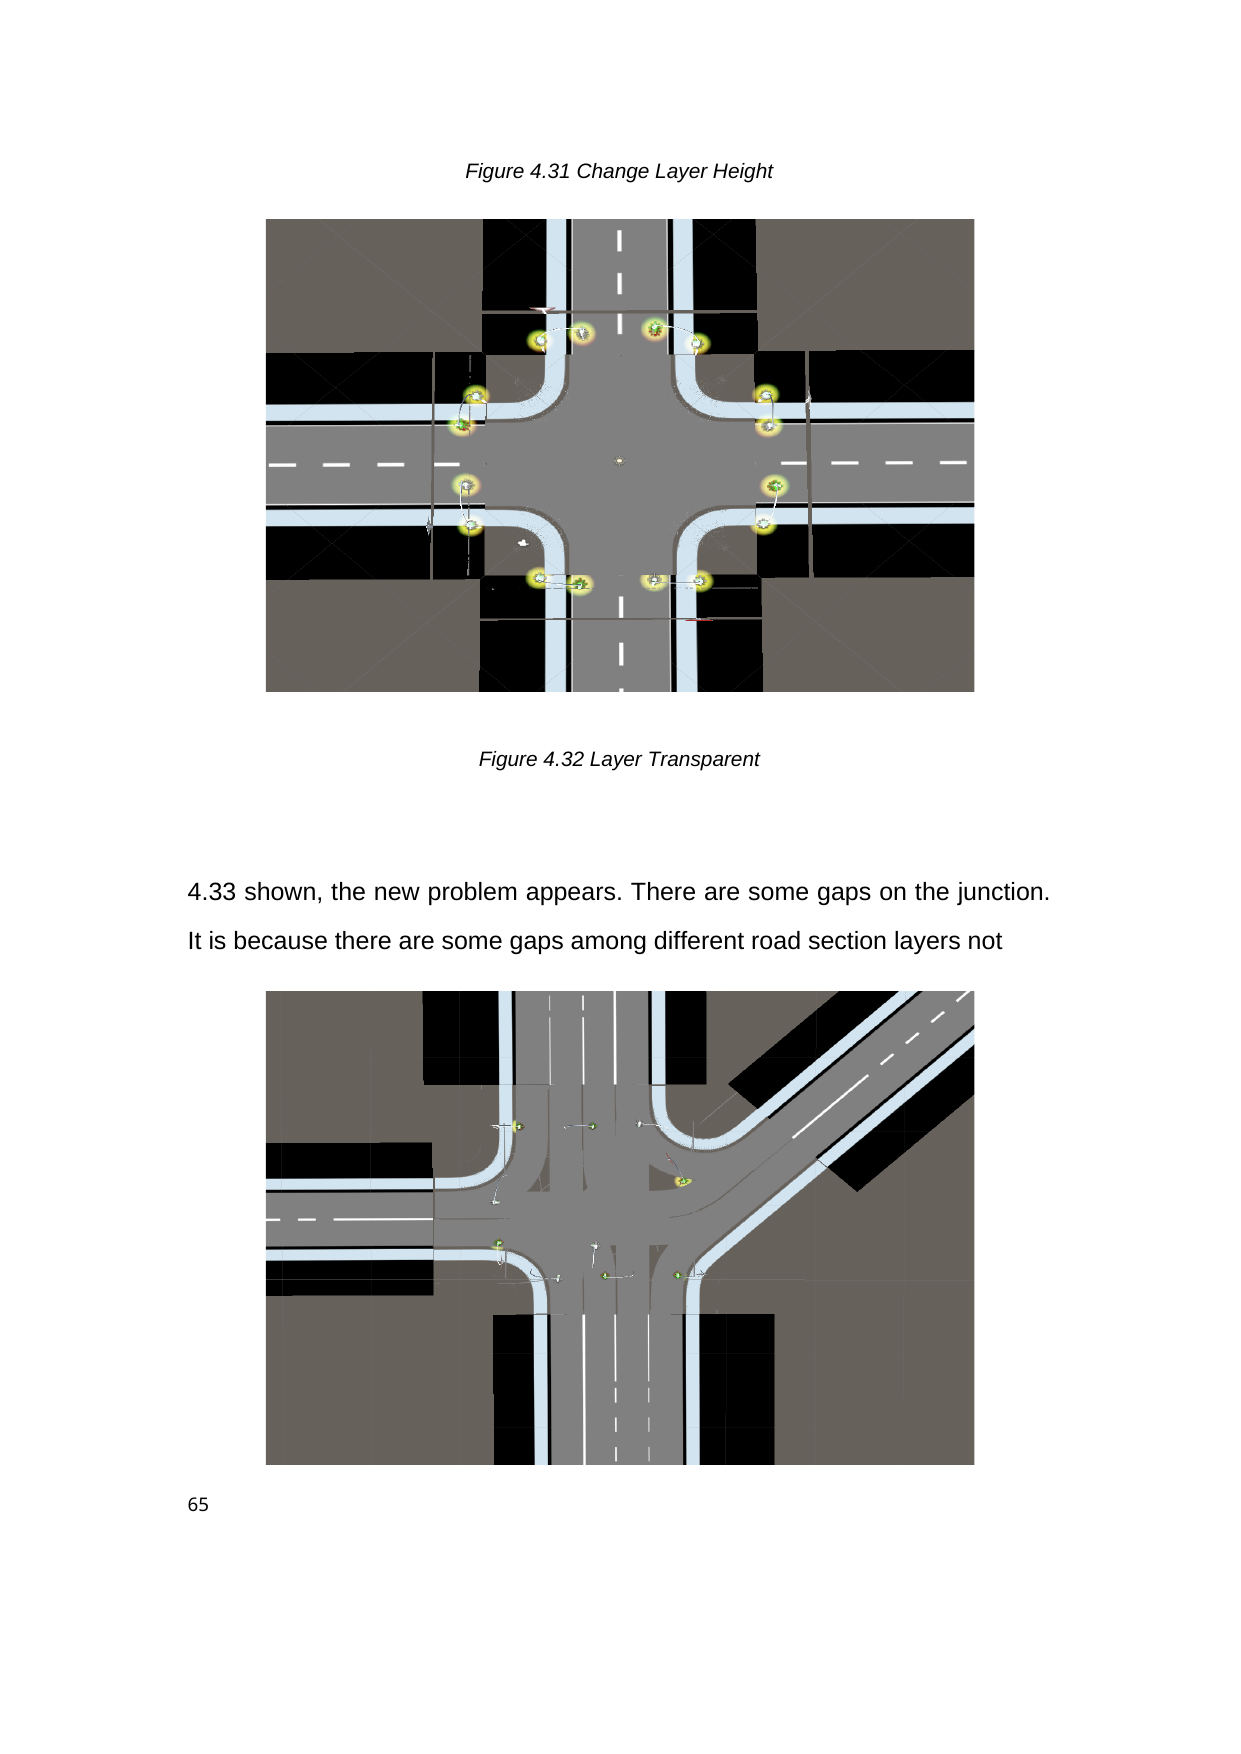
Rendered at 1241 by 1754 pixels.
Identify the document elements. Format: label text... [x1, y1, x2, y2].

text Figure 4.31 Change Layer Height [187, 154, 1053, 187]
text 4.33 shown, the new problem appears. There are some gaps on the junction. It is because there are some gaps among different road section layers not [187, 875, 1053, 957]
picture [265, 219, 975, 692]
picture [265, 991, 975, 1465]
text Figure 4.32 Layer Transparent [187, 742, 1053, 775]
